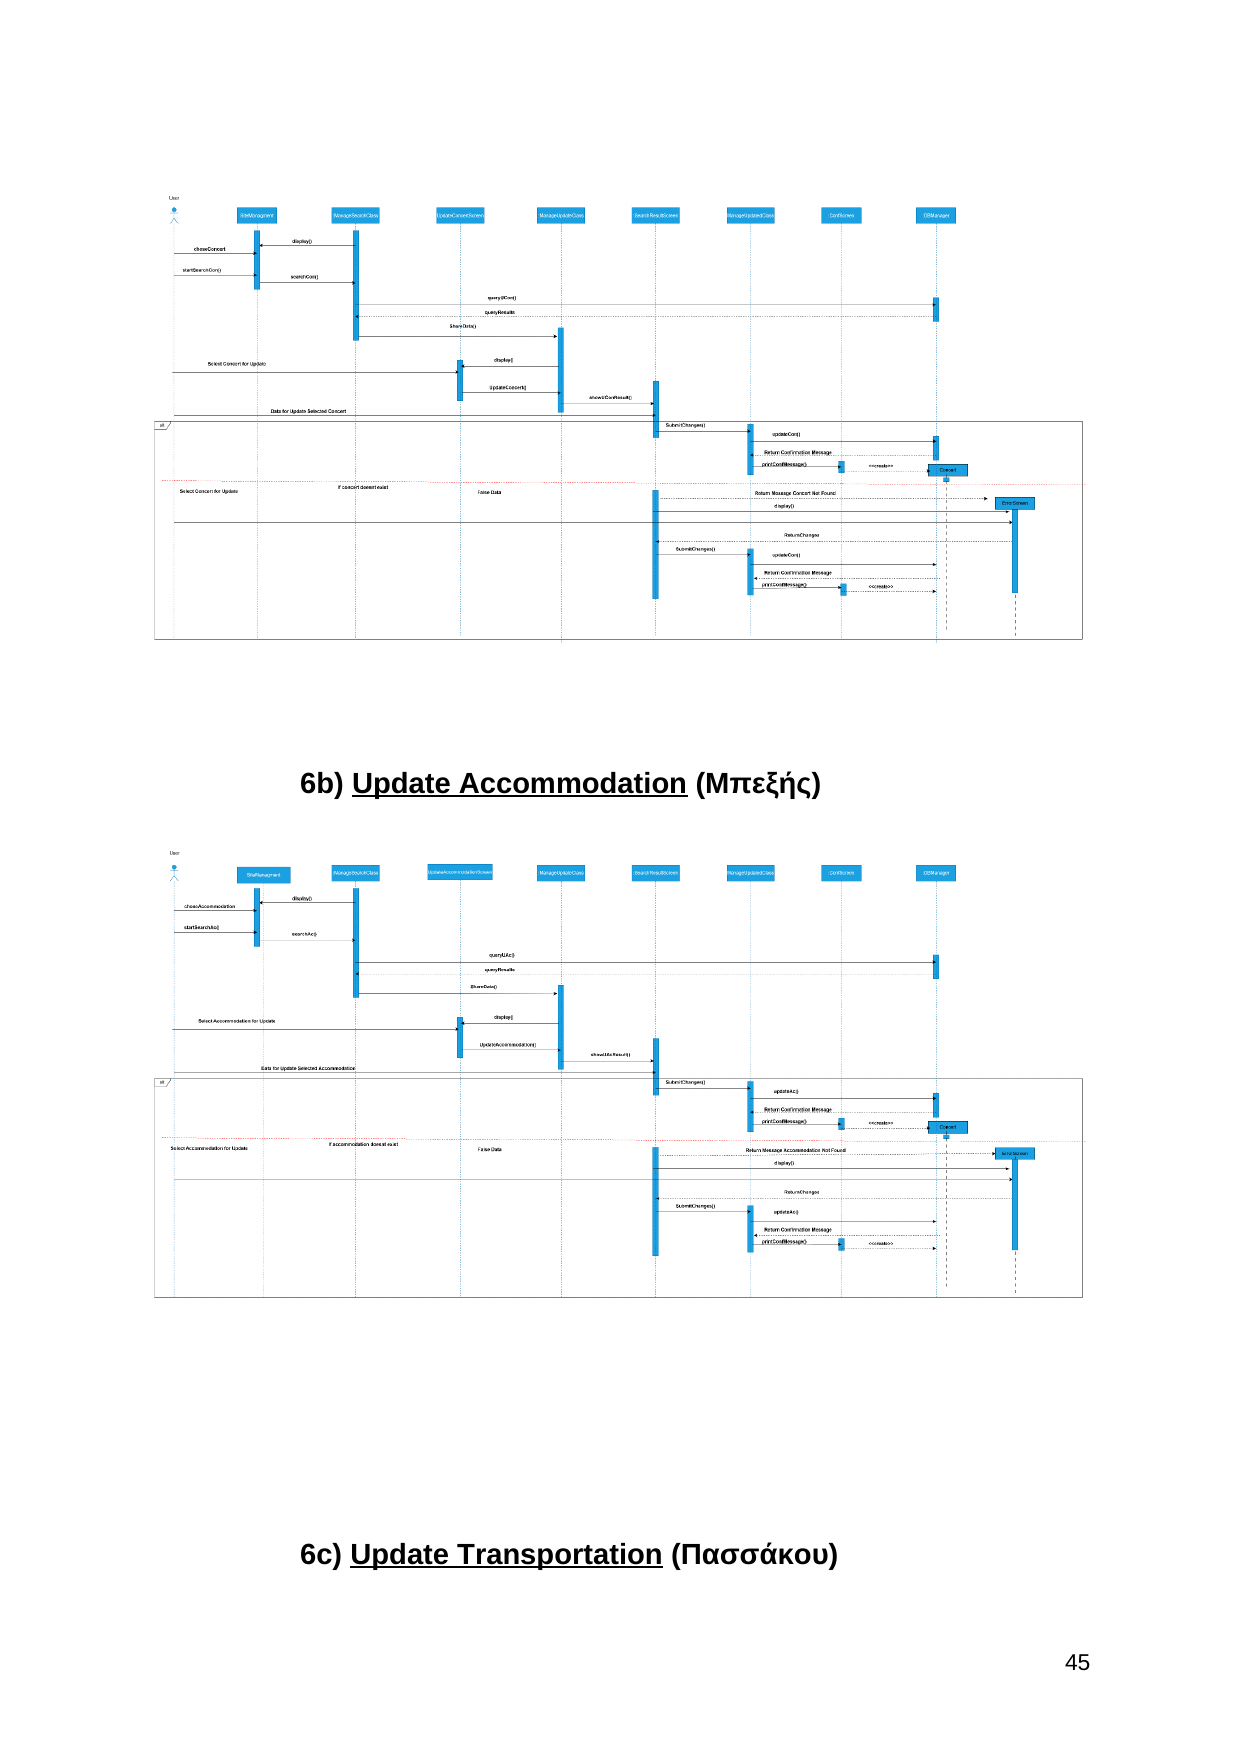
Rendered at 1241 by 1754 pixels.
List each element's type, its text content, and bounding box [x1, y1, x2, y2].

picture [150, 188, 1091, 647]
text 6c) Update Transportation (Πασσάκου) [225, 1537, 1090, 1570]
text 6b) Update Accommodation (Μπεξής) [225, 766, 1090, 800]
picture [150, 843, 1091, 1302]
